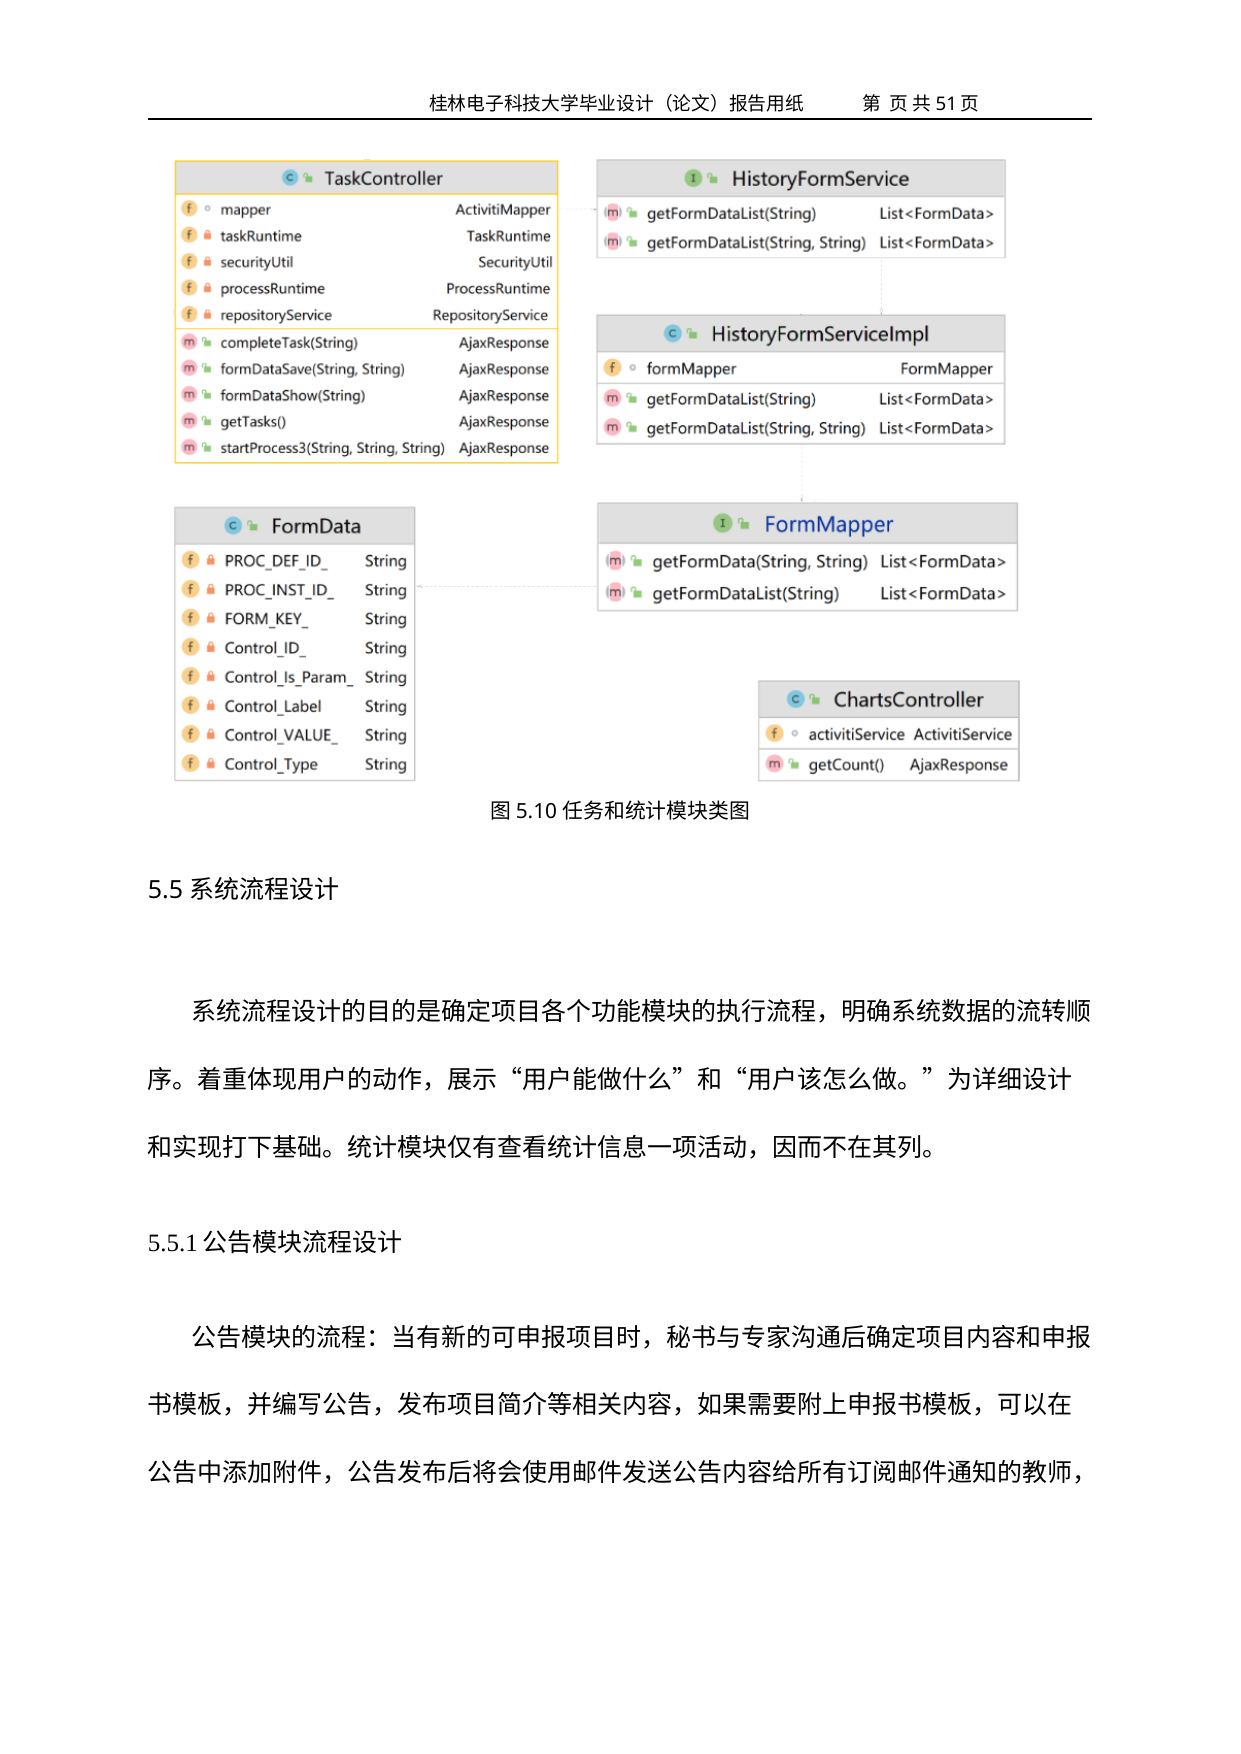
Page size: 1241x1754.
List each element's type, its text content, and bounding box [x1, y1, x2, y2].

text 系统流程设计的目的是确定项目各个功能模块的执行流程，明确系统数据的流转顺序。着重体现用户的动作，展示“用户能做什么”和“用户该怎么做。”为详细设计和实现打下基础。统计模块仅有查看统计信息一项活动，因而不在其列。 [148, 975, 1092, 1179]
subtitle 5.5 系统流程设计 [148, 854, 1092, 922]
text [148, 1301, 1092, 1505]
text 图5.10 任务和统计模块类图 [148, 793, 1092, 827]
subtitle 5.5.1公告模块流程设计 [148, 1206, 1092, 1274]
